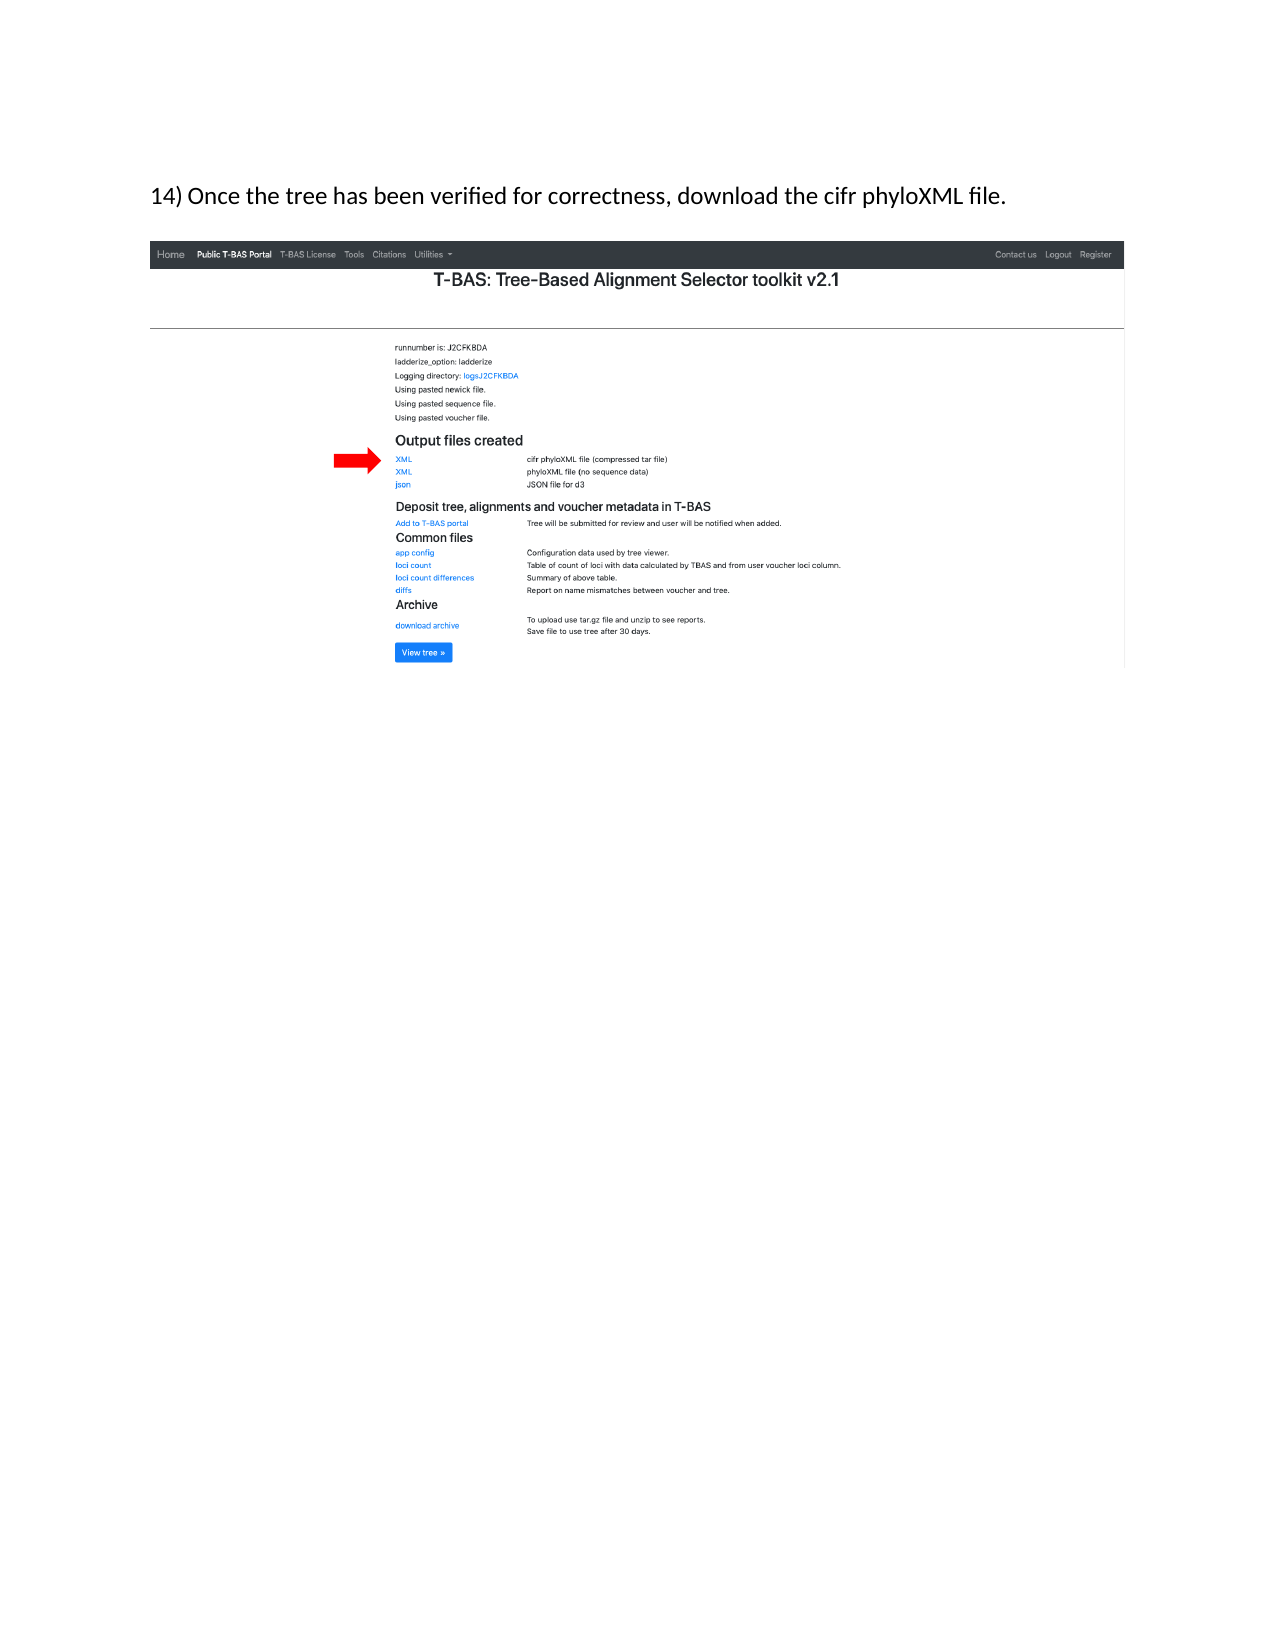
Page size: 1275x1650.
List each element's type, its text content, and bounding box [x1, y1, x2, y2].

list Once the tree has been verified for correctness, download the cifr phyloXML file. [150, 181, 1125, 211]
picture [150, 241, 1125, 668]
